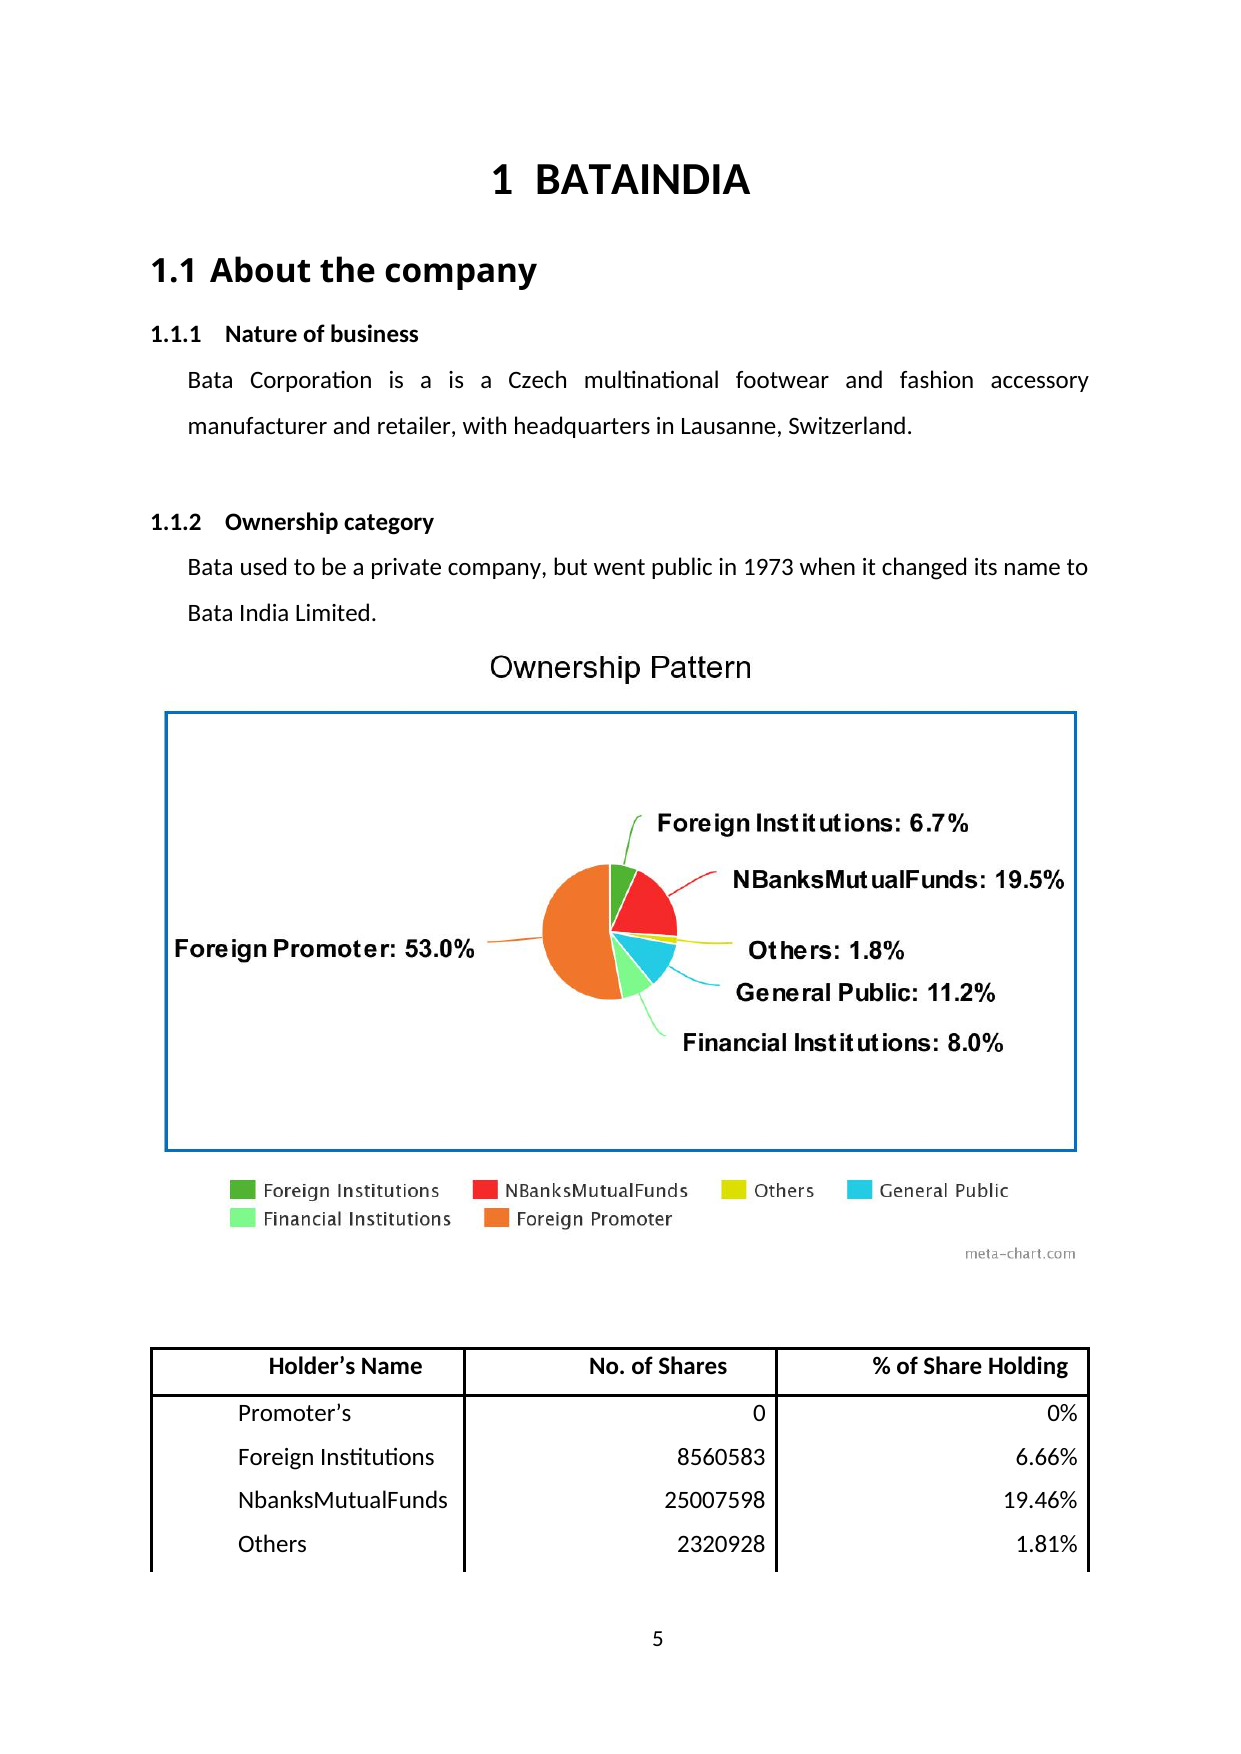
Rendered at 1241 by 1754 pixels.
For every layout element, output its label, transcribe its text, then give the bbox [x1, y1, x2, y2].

table_cell Others [153, 1528, 463, 1572]
table_header Holder’s Name [153, 1350, 463, 1394]
table_cell 25007598 [466, 1485, 775, 1528]
subtitle Nature of business [150, 319, 1090, 349]
subtitle Ownership category [150, 506, 1090, 536]
table_cell 19.46% [778, 1485, 1087, 1528]
table_cell 0 [466, 1397, 775, 1441]
picture [150, 638, 1087, 1264]
subtitle BATAINDIA [150, 150, 1090, 206]
table_cell 6.66% [778, 1441, 1087, 1484]
table_cell Foreign Institutions [153, 1441, 463, 1484]
table_cell 2320928 [466, 1528, 775, 1572]
text Bata Corporation is a is a Czech multinational footwear and fashion accessory manufacturer and retailer, with headquarters in Lausanne, Switzerland. [187, 364, 1090, 441]
table_header No. of Shares [466, 1350, 775, 1394]
table_cell 0% [778, 1397, 1087, 1441]
subtitle About the company [150, 246, 1090, 292]
table_cell NbanksMutualFunds [153, 1485, 463, 1528]
table_cell 8560583 [466, 1441, 775, 1484]
text Bata used to be a private company, but went public in 1973 when it changed its name to Bata India Limited. [187, 551, 1090, 628]
table_header % of Share Holding [778, 1350, 1087, 1394]
table_cell Promoter’s [153, 1397, 463, 1441]
table_cell 1.81% [778, 1528, 1087, 1572]
